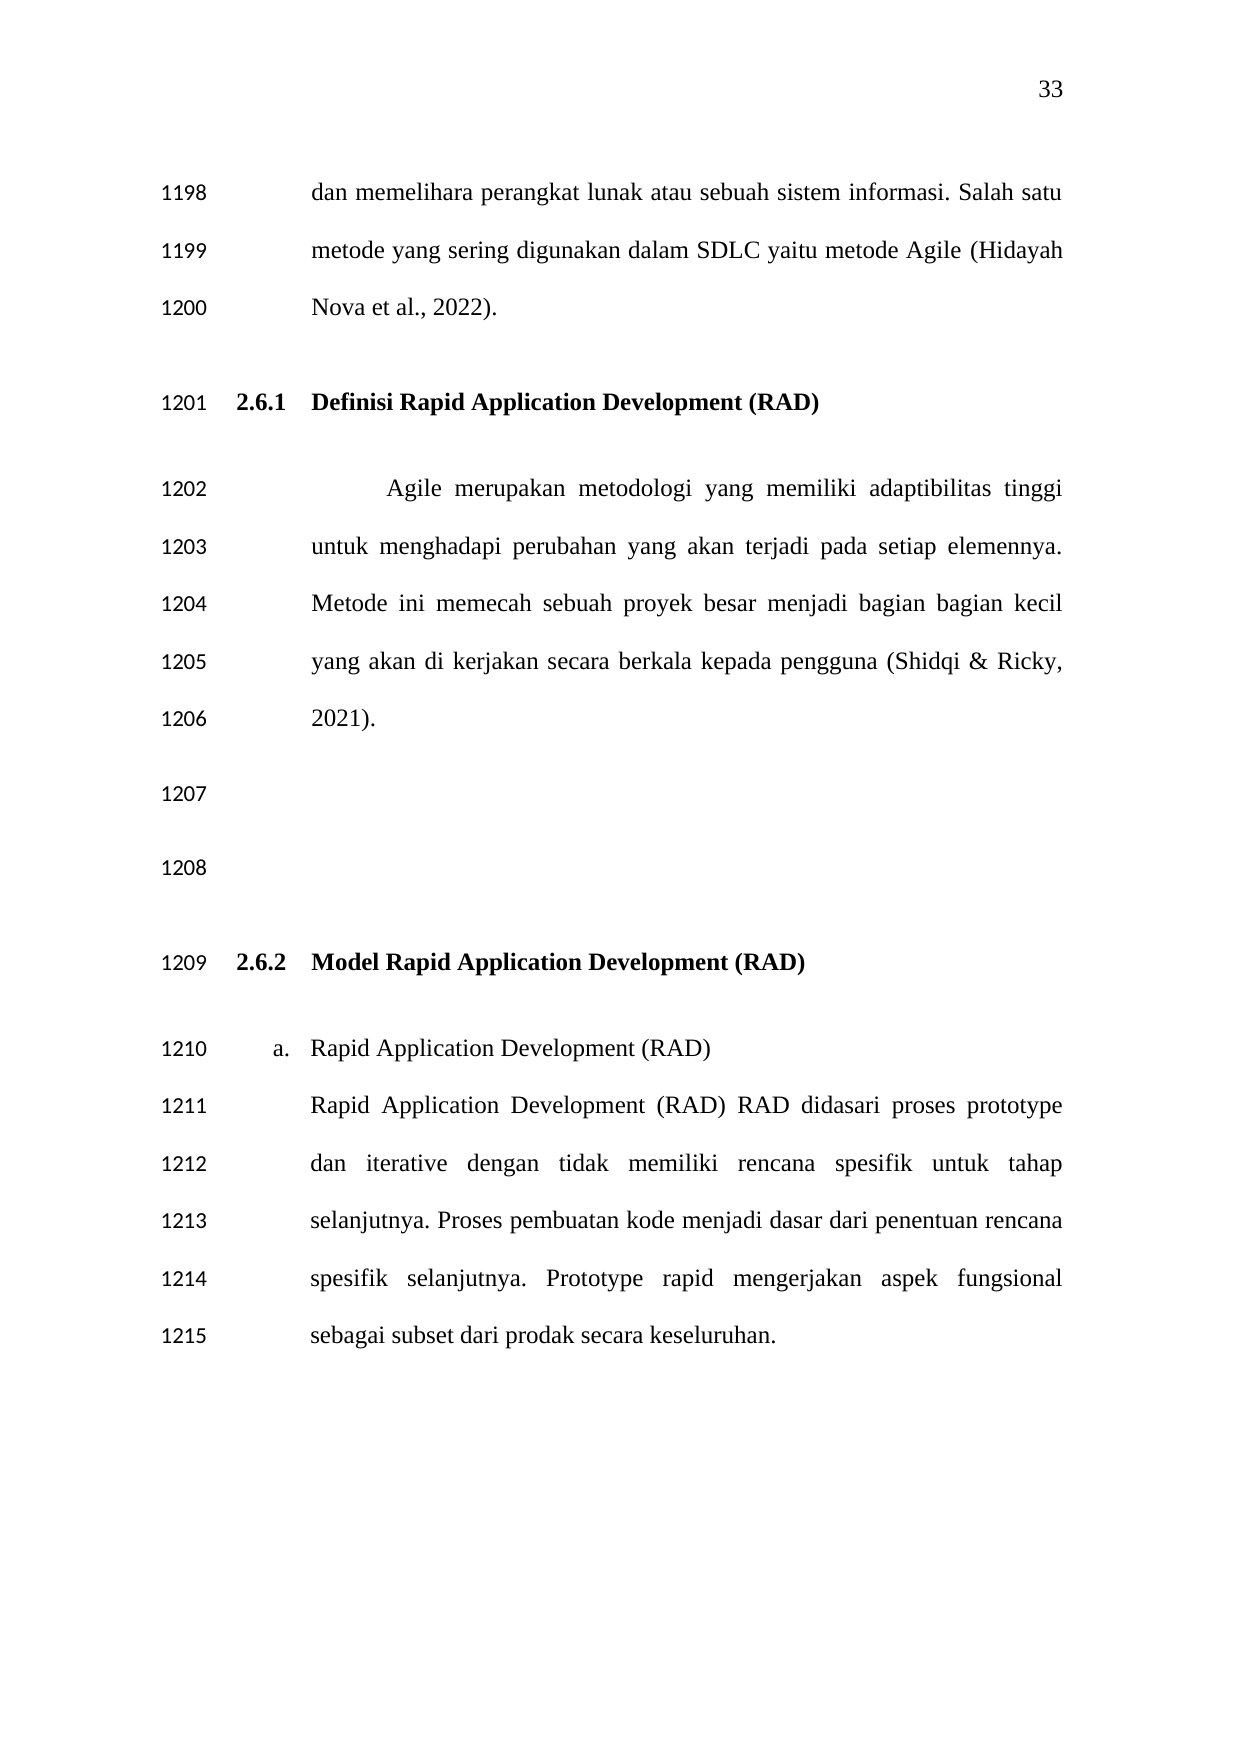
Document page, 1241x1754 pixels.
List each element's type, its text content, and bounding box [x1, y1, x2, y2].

list Rapid Application Development (RAD) [273, 1033, 1063, 1062]
subtitle Model Rapid Application Development (RAD) [236, 947, 1063, 976]
text Rapid Application Development (RAD) RAD didasari proses prototype dan iterative dengan tidak memiliki rencana spesifik untuk tahap selanjutnya. Proses pembuatan kode menjadi dasar dari penentuan rencana spesifik selanjutnya. Prototype rapid mengerjakan aspek fungsional sebagai subset dari prodak secara keseluruhan. [310, 1091, 1063, 1349]
text Agile merupakan metodologi yang memiliki adaptibilitas tinggi untuk menghadapi perubahan yang akan terjadi pada setiap elemennya. Metode ini memecah sebuah proyek besar menjadi bagian bagian kecil yang akan di kerjakan secara berkala kepada pengguna . [311, 473, 1063, 732]
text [311, 177, 1063, 321]
subtitle Definisi Rapid Application Development (RAD) [236, 387, 1063, 416]
